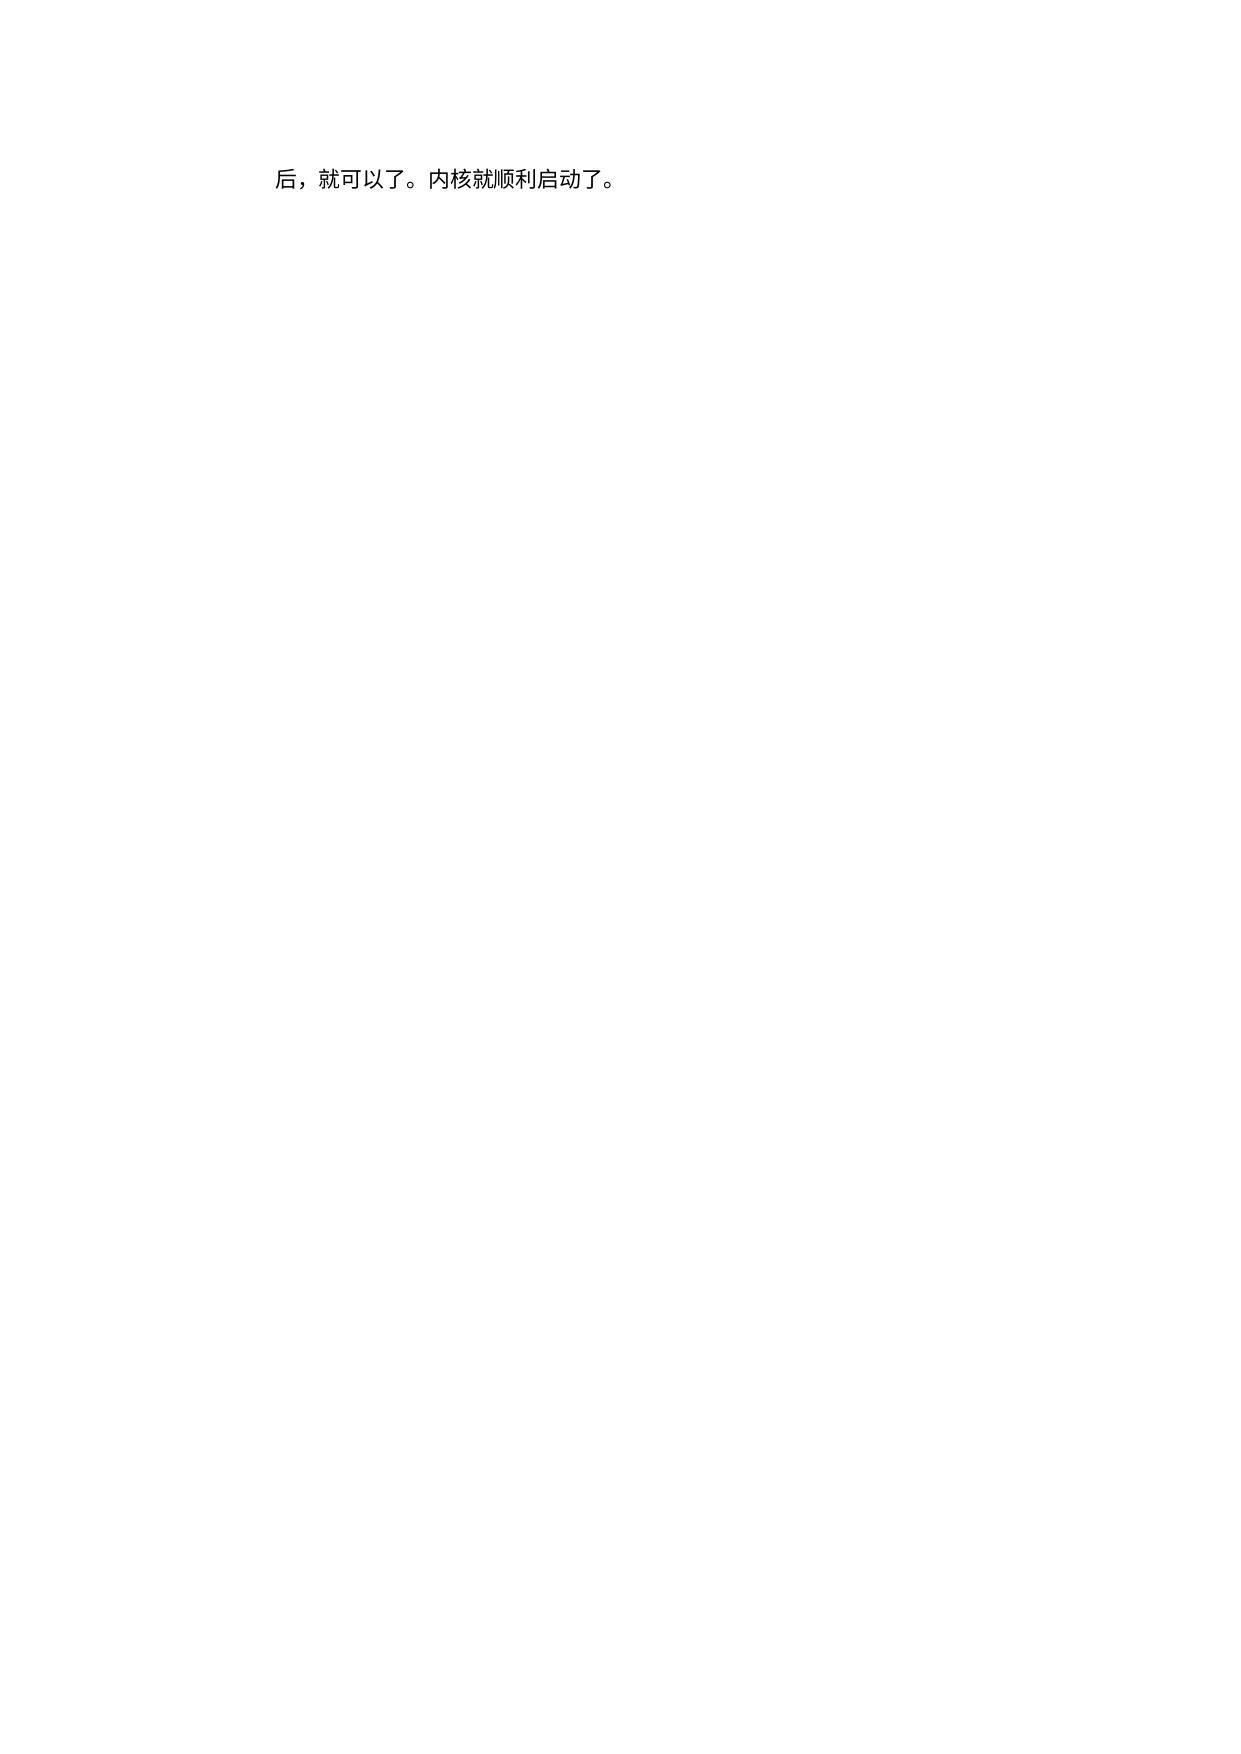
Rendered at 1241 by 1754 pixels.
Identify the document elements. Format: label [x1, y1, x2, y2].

list [187, 162, 1053, 194]
